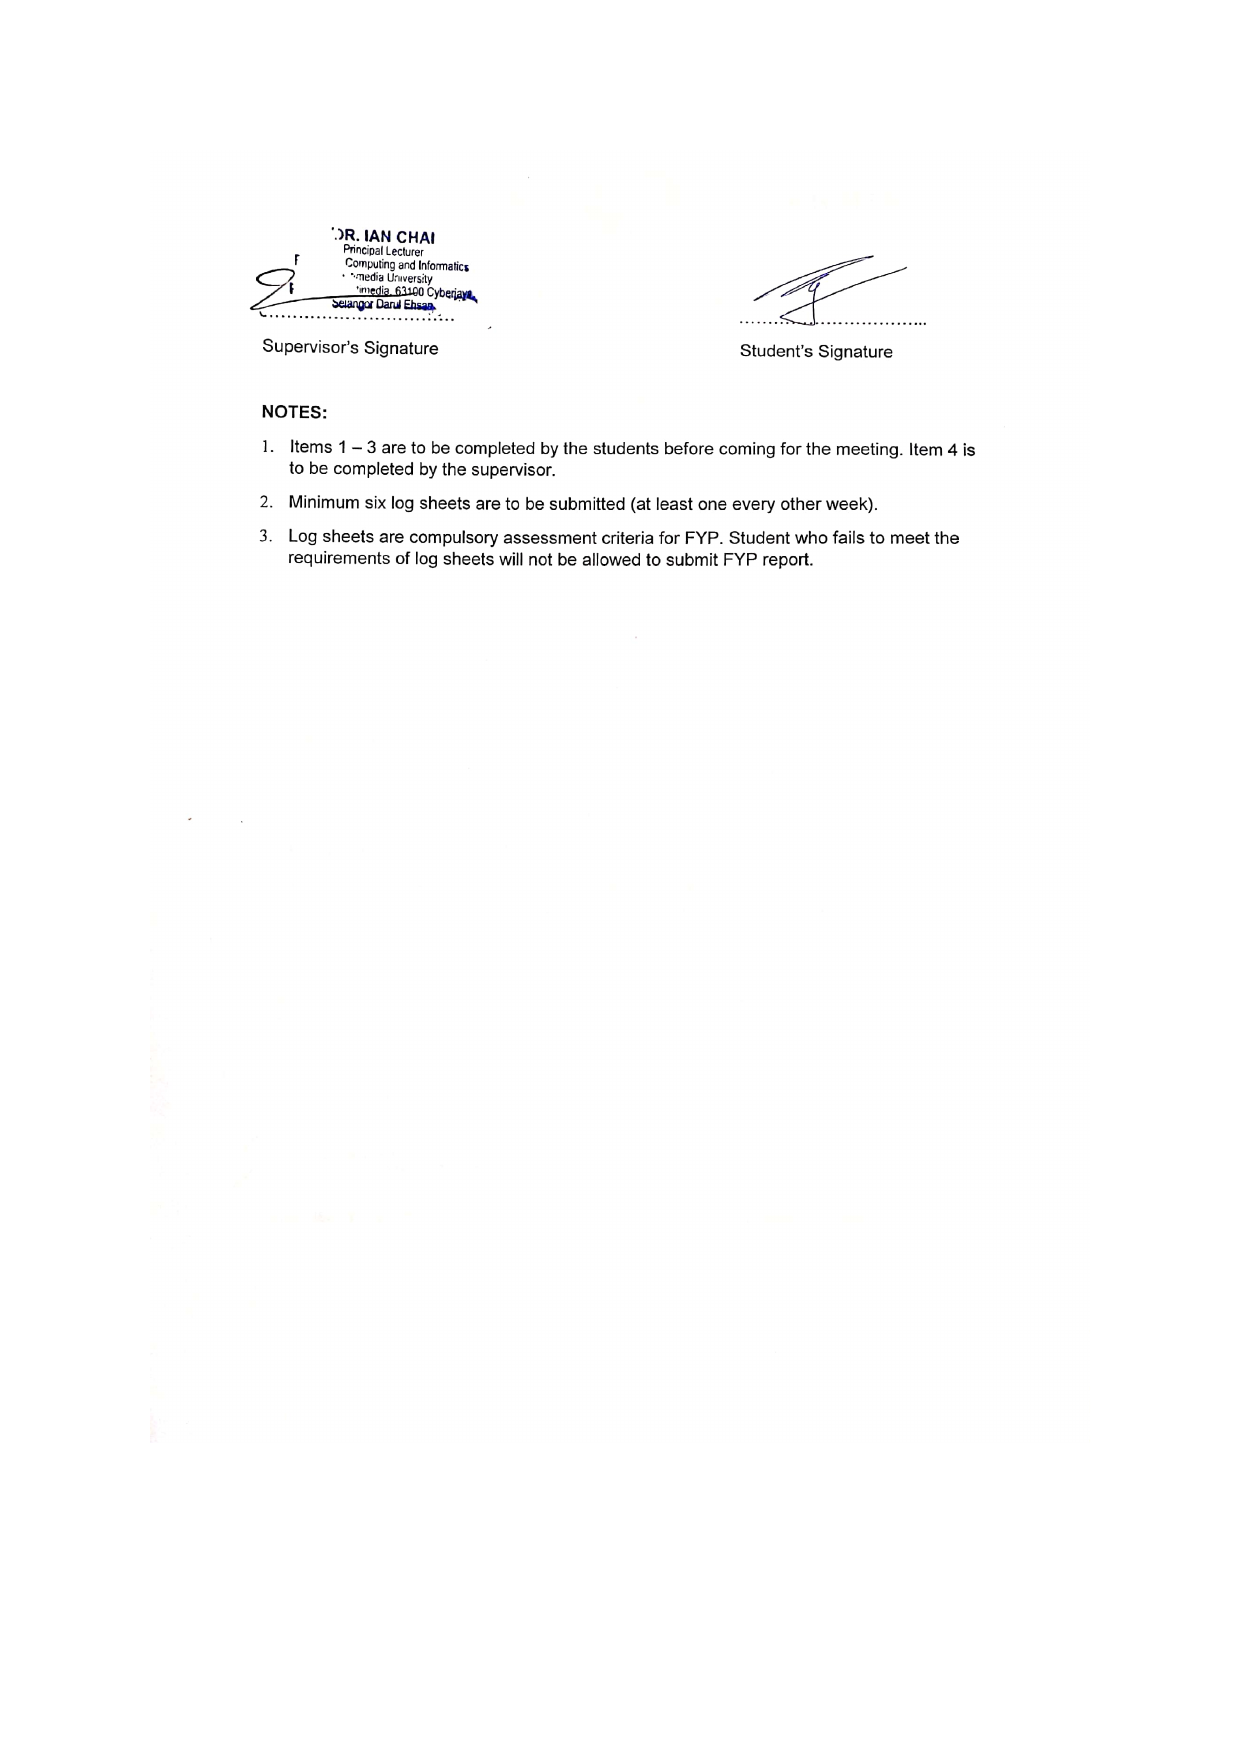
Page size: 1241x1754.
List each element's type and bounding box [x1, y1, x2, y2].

picture [150, 150, 1091, 1443]
